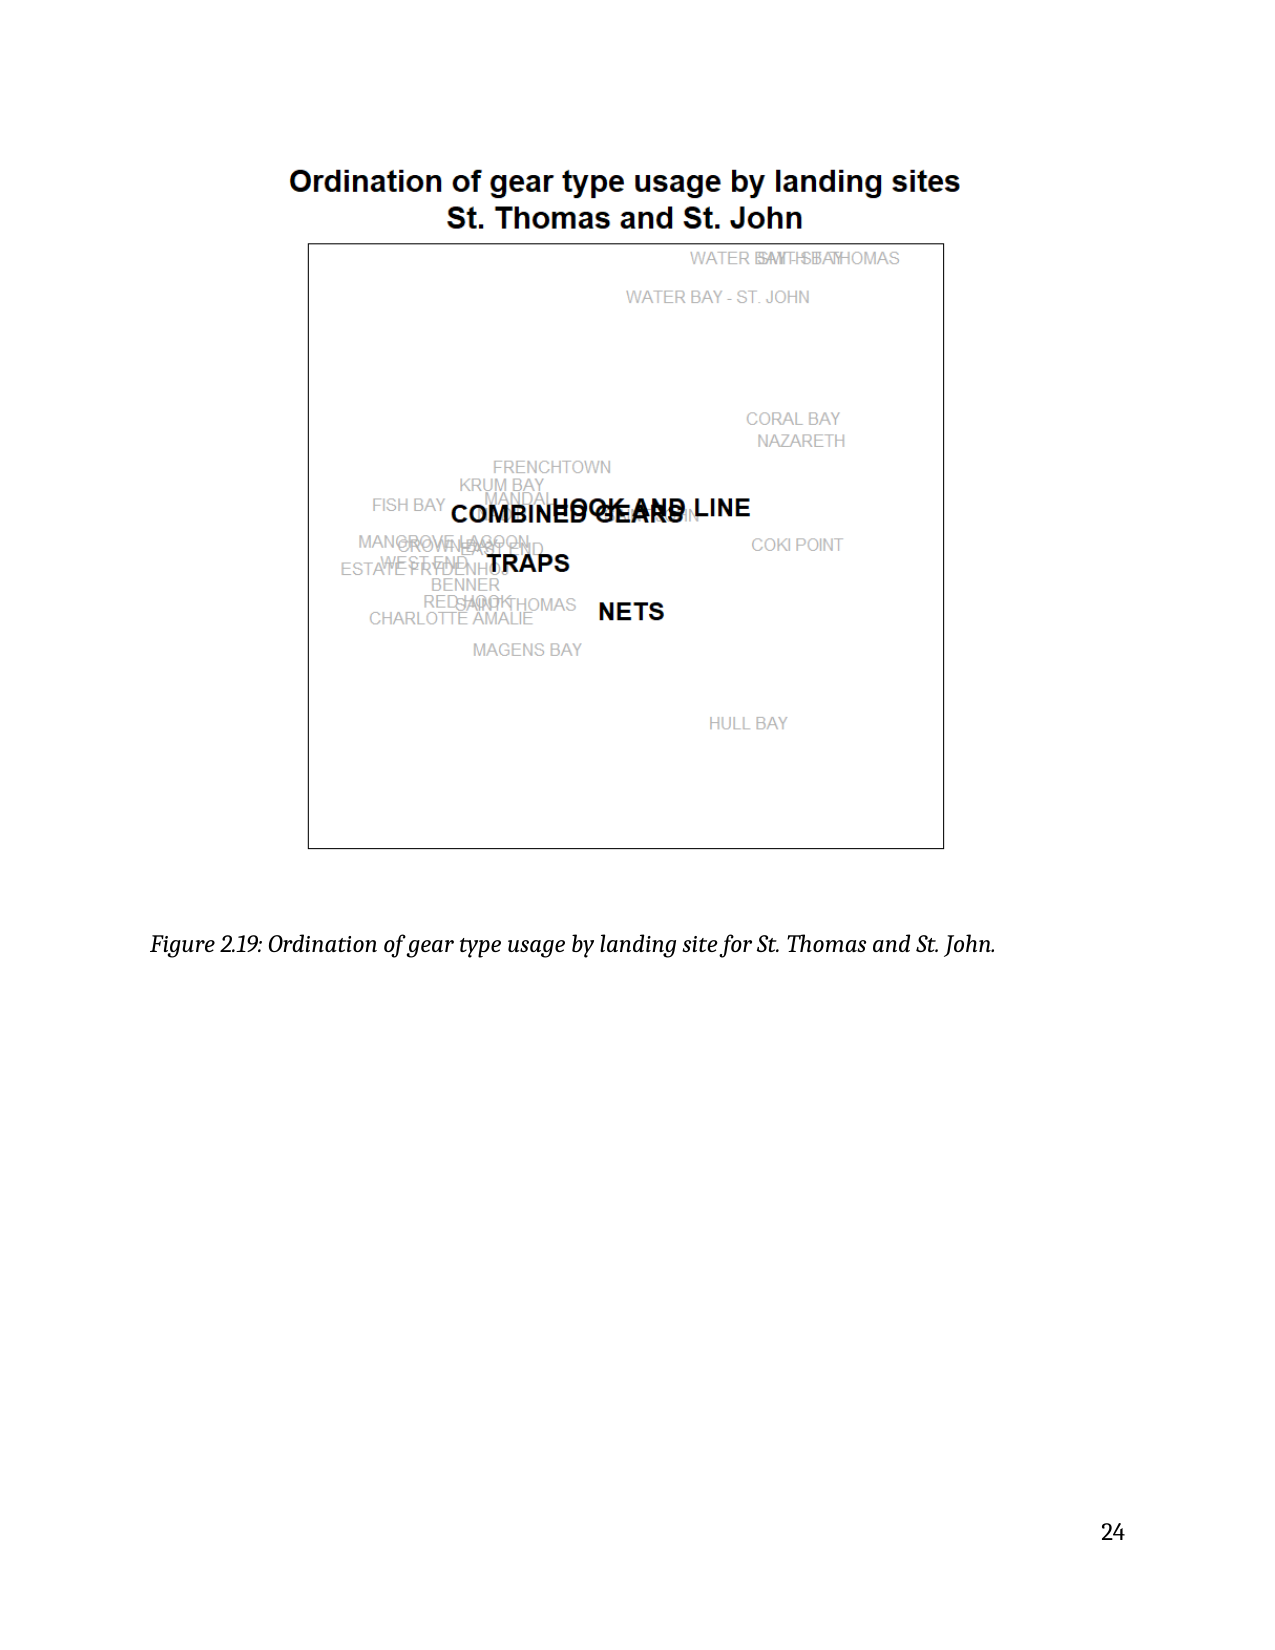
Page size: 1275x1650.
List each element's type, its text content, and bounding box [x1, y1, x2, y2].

table_header Figure 2.19: Ordination of gear type usage by landing site for St. Thomas and St. John. [139, 150, 1114, 971]
picture [248, 153, 1004, 909]
